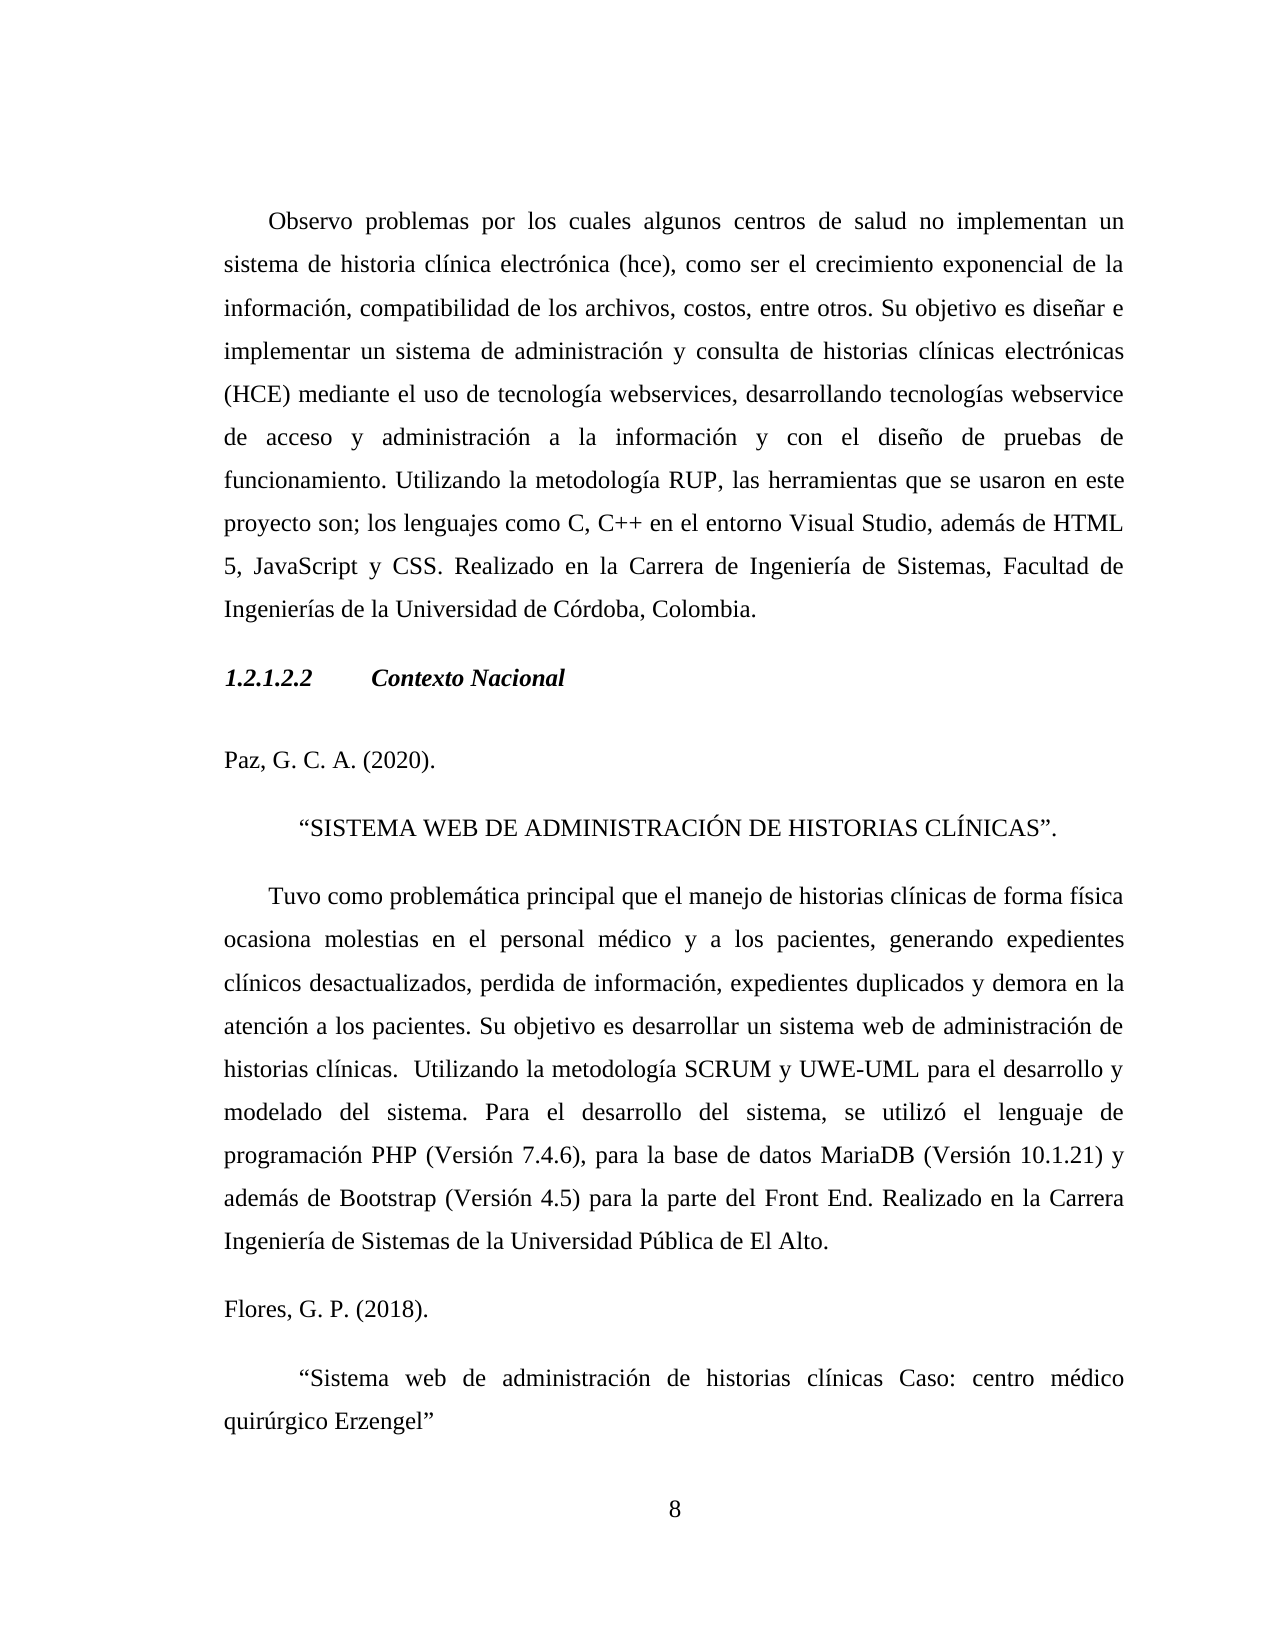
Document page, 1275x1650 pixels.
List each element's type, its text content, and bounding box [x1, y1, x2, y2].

text Observo problemas por los cuales algunos centros de salud no implementan un sistema de historia clínica electrónica (hce), como ser el crecimiento exponencial de la información, compatibilidad de los archivos, costos, entre otros. Su objetivo es diseñar e implementar un sistema de administración y consulta de historias clínicas electrónicas (HCE) mediante el uso de tecnología webservices, desarrollando tecnologías webservice de acceso y administración a la información y con el diseño de pruebas de funcionamiento. Utilizando la metodología RUP, las herramientas que se usaron en este proyecto son; los lenguajes como C, C++ en el entorno Visual Studio, además de HTML 5, JavaScript y CSS. Realizado en la Carrera de Ingeniería de Sistemas, Facultad de Ingenierías de la Universidad de Córdoba, Colombia. [224, 206, 1125, 623]
text “SISTEMA WEB DE ADMINISTRACIÓN DE HISTORIAS CLÍNICAS”. [224, 813, 1125, 842]
text Flores, G. P. (2018). [224, 1294, 1125, 1323]
text Tuvo como problemática principal que el manejo de historias clínicas de forma física ocasiona molestias en el personal médico y a los pacientes, generando expedientes clínicos desactualizados, perdida de información, expedientes duplicados y demora en la atención a los pacientes. Su objetivo es desarrollar un sistema web de administración de historias clínicas. Utilizando la metodología SCRUM y UWE-UML para el desarrollo y modelado del sistema. Para el desarrollo del sistema, se utilizó el lenguaje de programación PHP (Versión 7.4.6), para la base de datos MariaDB (Versión 10.1.21) y además de Bootstrap (Versión 4.5) para la parte del Front End. Realizado en la Carrera Ingeniería de Sistemas de la Universidad Pública de El Alto. [224, 881, 1125, 1255]
text Paz, G. C. A. (2020). [224, 745, 1125, 774]
text “Sistema web de administración de historias clínicas Caso: centro médico quirúrgico Erzengel” [224, 1363, 1125, 1434]
subtitle Contexto Nacional [150, 663, 1125, 691]
